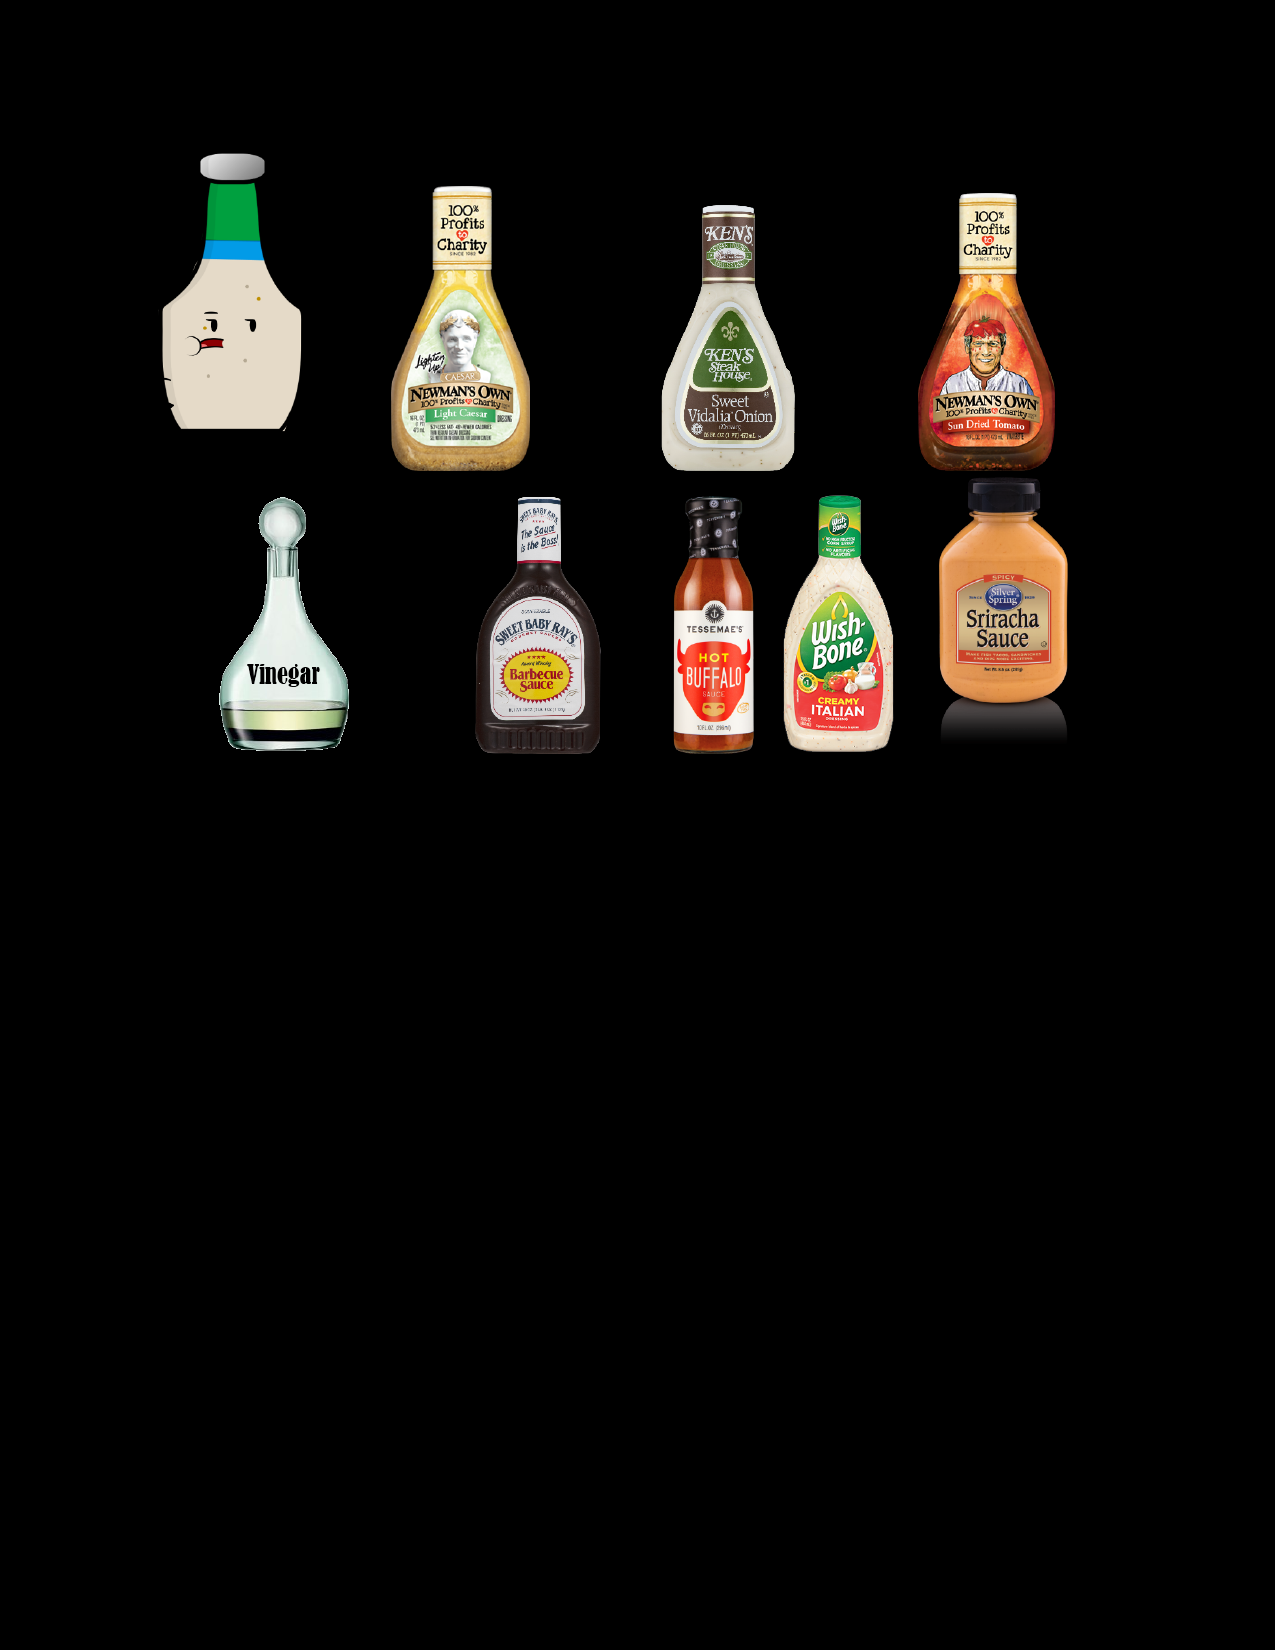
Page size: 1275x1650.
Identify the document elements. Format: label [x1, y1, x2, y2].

picture [150, 473, 1098, 754]
picture [150, 150, 1116, 471]
